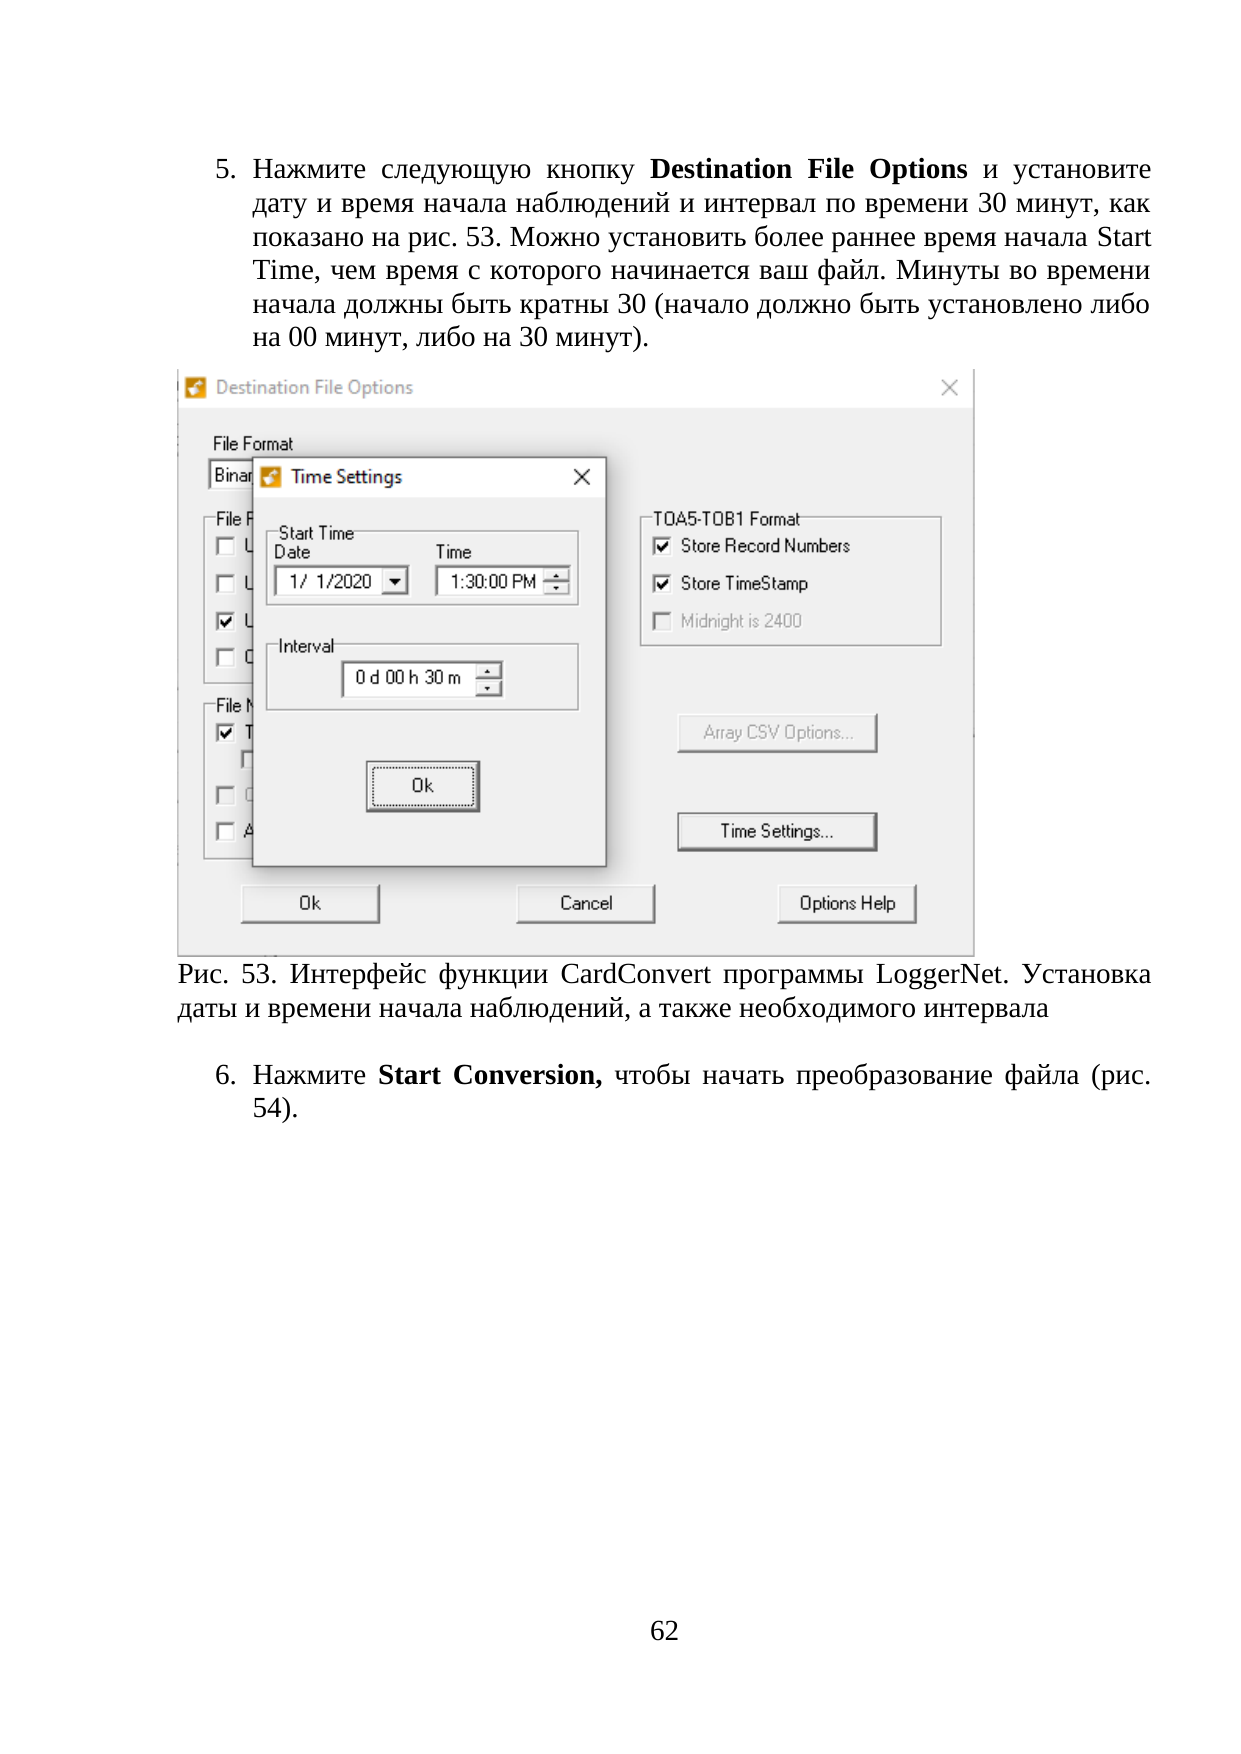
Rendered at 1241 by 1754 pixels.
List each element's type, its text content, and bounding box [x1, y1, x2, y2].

list Нажмите следующую кнопку Destination File Options и установите дату и время начала наблюдений и интервал по времени 30 минут, как показано на рис. 53. Можно установить более раннее время начала Start Тime, чем время с которого начинается ваш файл. Минуты во времени начала должны быть кратны 30 (начало должно быть установлено либо на 00 минут, либо на 30 минут). [215, 152, 1152, 353]
picture [177, 369, 975, 957]
list Нажмите Start Conversion, чтобы начать преобразование файла (рис. 54). [215, 1057, 1152, 1124]
text Рис. 53. Интерфейс функции CardConvert программы LoggerNet. Установка даты и времени начала наблюдений, а также необходимого интервала [177, 956, 1152, 1023]
